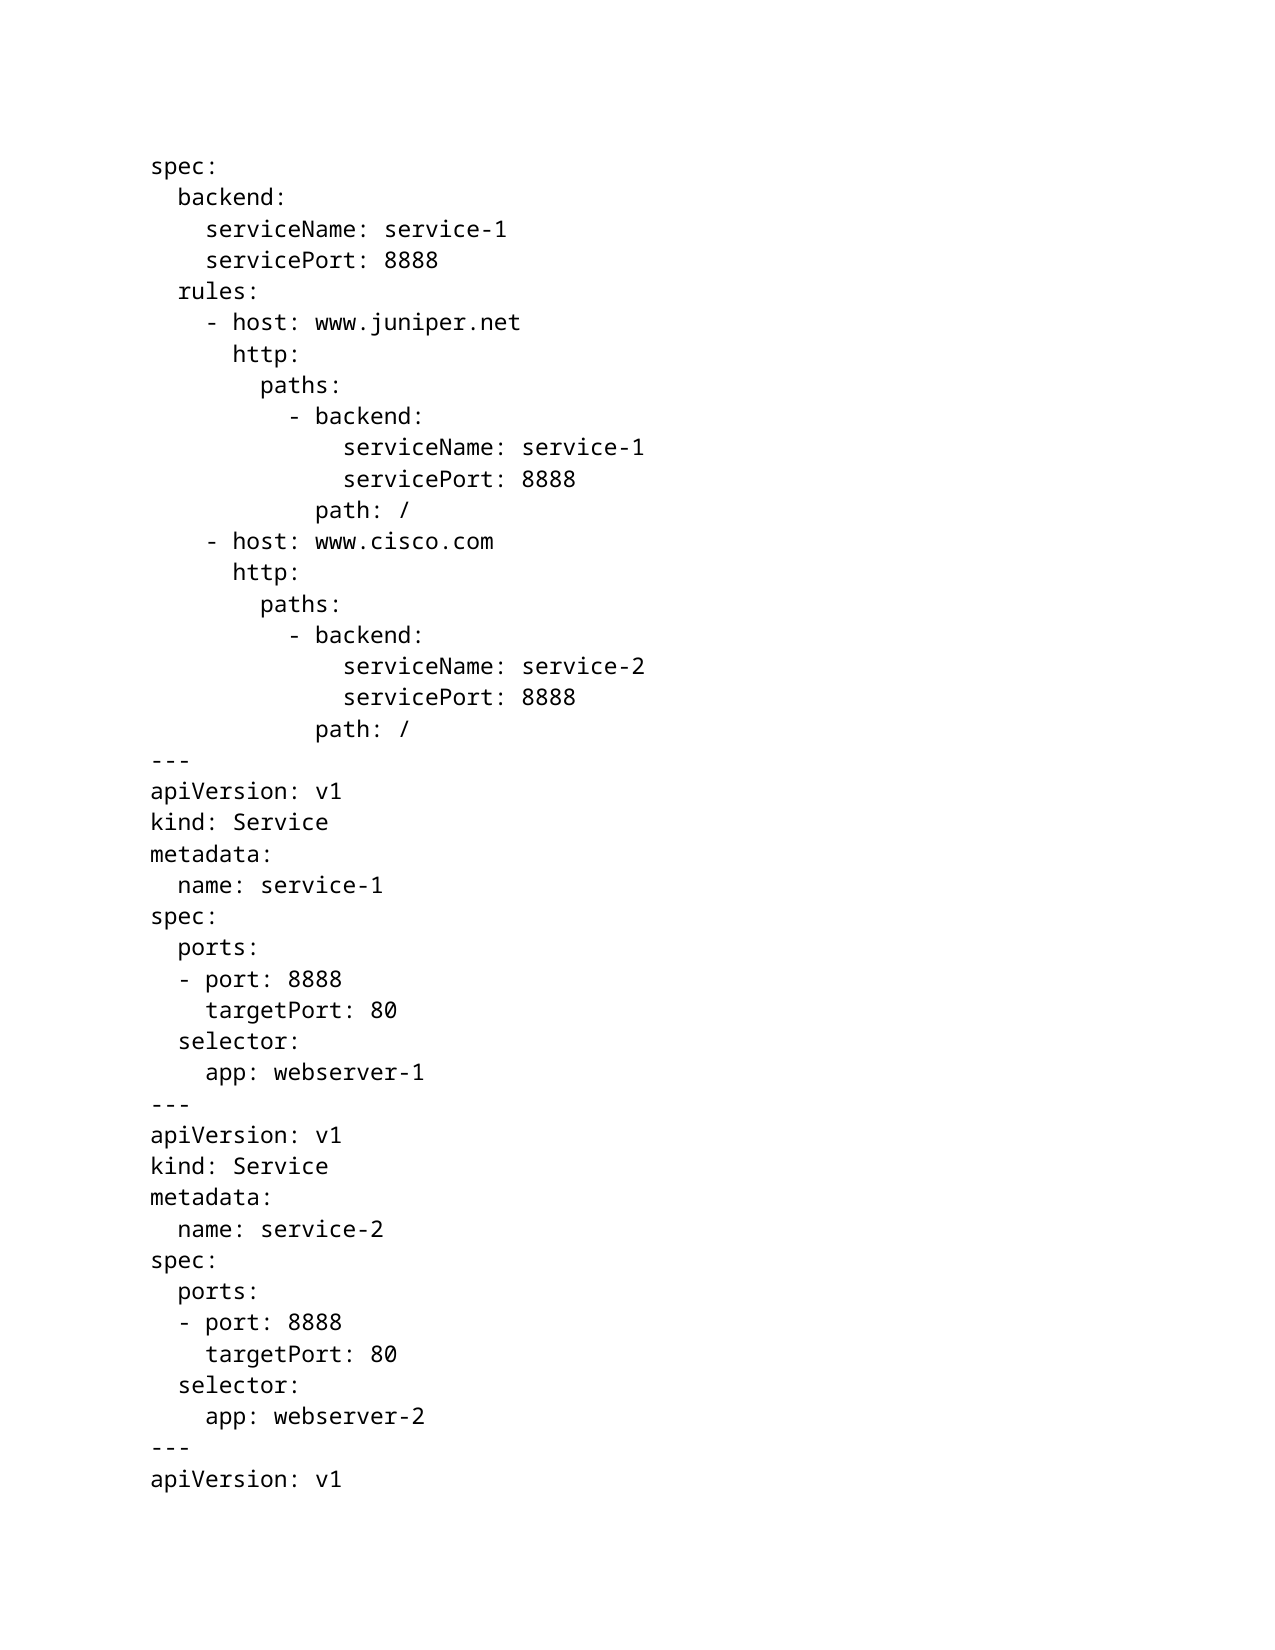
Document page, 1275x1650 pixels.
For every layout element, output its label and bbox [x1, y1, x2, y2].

text [150, 150, 1125, 1494]
